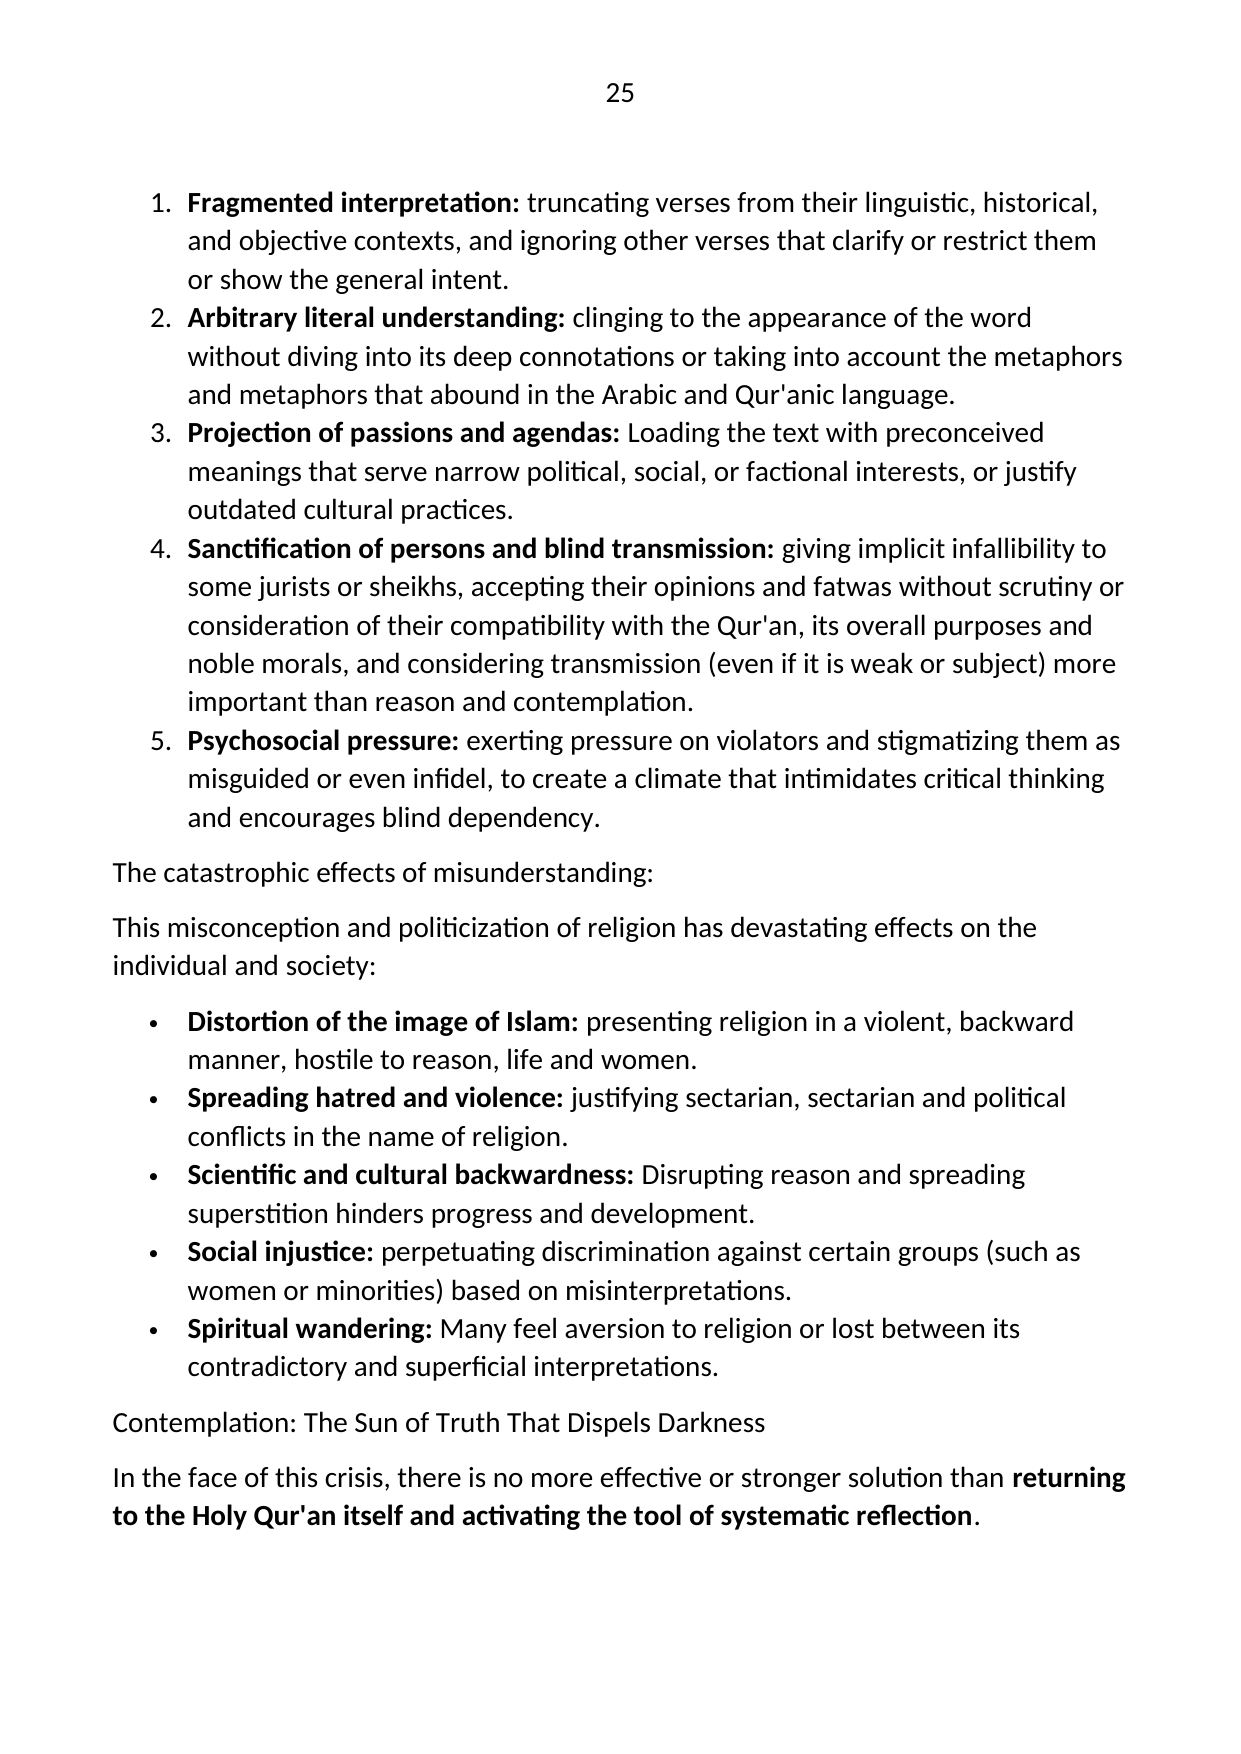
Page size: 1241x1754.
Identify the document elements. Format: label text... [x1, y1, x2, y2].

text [112, 1459, 1128, 1533]
list Distortion of the image of Islam: presenting religion in a violent, backward manner, hostile to reason, life and women. [150, 1003, 1128, 1077]
list Spiritual wandering: Many feel aversion to religion or lost between its contradictory and superficial interpretations. [150, 1310, 1128, 1384]
list Fragmented interpretation: truncating verses from their linguistic, historical, and objective contexts, and ignoring other verses that clarify or restrict them or show the general intent. [150, 184, 1128, 296]
text Contemplation: The Sun of Truth That Dispels Darkness [112, 1404, 1128, 1439]
list Sanctification of persons and blind transmission: giving implicit infallibility to some jurists or sheikhs, accepting their opinions and fatwas without scrutiny or consideration of their compatibility with the Qur'an, its overall purposes and noble morals, and considering transmission (even if it is weak or subject) more important than reason and contemplation. [150, 530, 1128, 719]
list Arbitrary literal understanding: clinging to the appearance of the word without diving into its deep connotations or taking into account the metaphors and metaphors that abound in the Arabic and Qur'anic language. [150, 299, 1128, 412]
text The catastrophic effects of misunderstanding: [112, 854, 1128, 889]
list Spreading hatred and violence: justifying sectarian, sectarian and political conflicts in the name of religion. [150, 1079, 1128, 1153]
list Projection of passions and agendas: Loading the text with preconceived meanings that serve narrow political, social, or factional interests, or justify outdated cultural practices. [150, 414, 1128, 527]
list Psychosocial pressure: exerting pressure on violators and stigmatizing them as misguided or even infidel, to create a climate that intimidates critical thinking and encourages blind dependency. [150, 722, 1128, 834]
list Social injustice: perpetuating discrimination against certain groups (such as women or minorities) based on misinterpretations. [150, 1233, 1128, 1307]
text This misconception and politicization of religion has devastating effects on the individual and society: [112, 909, 1128, 983]
list Scientific and cultural backwardness: Disrupting reason and spreading superstition hinders progress and development. [150, 1156, 1128, 1230]
